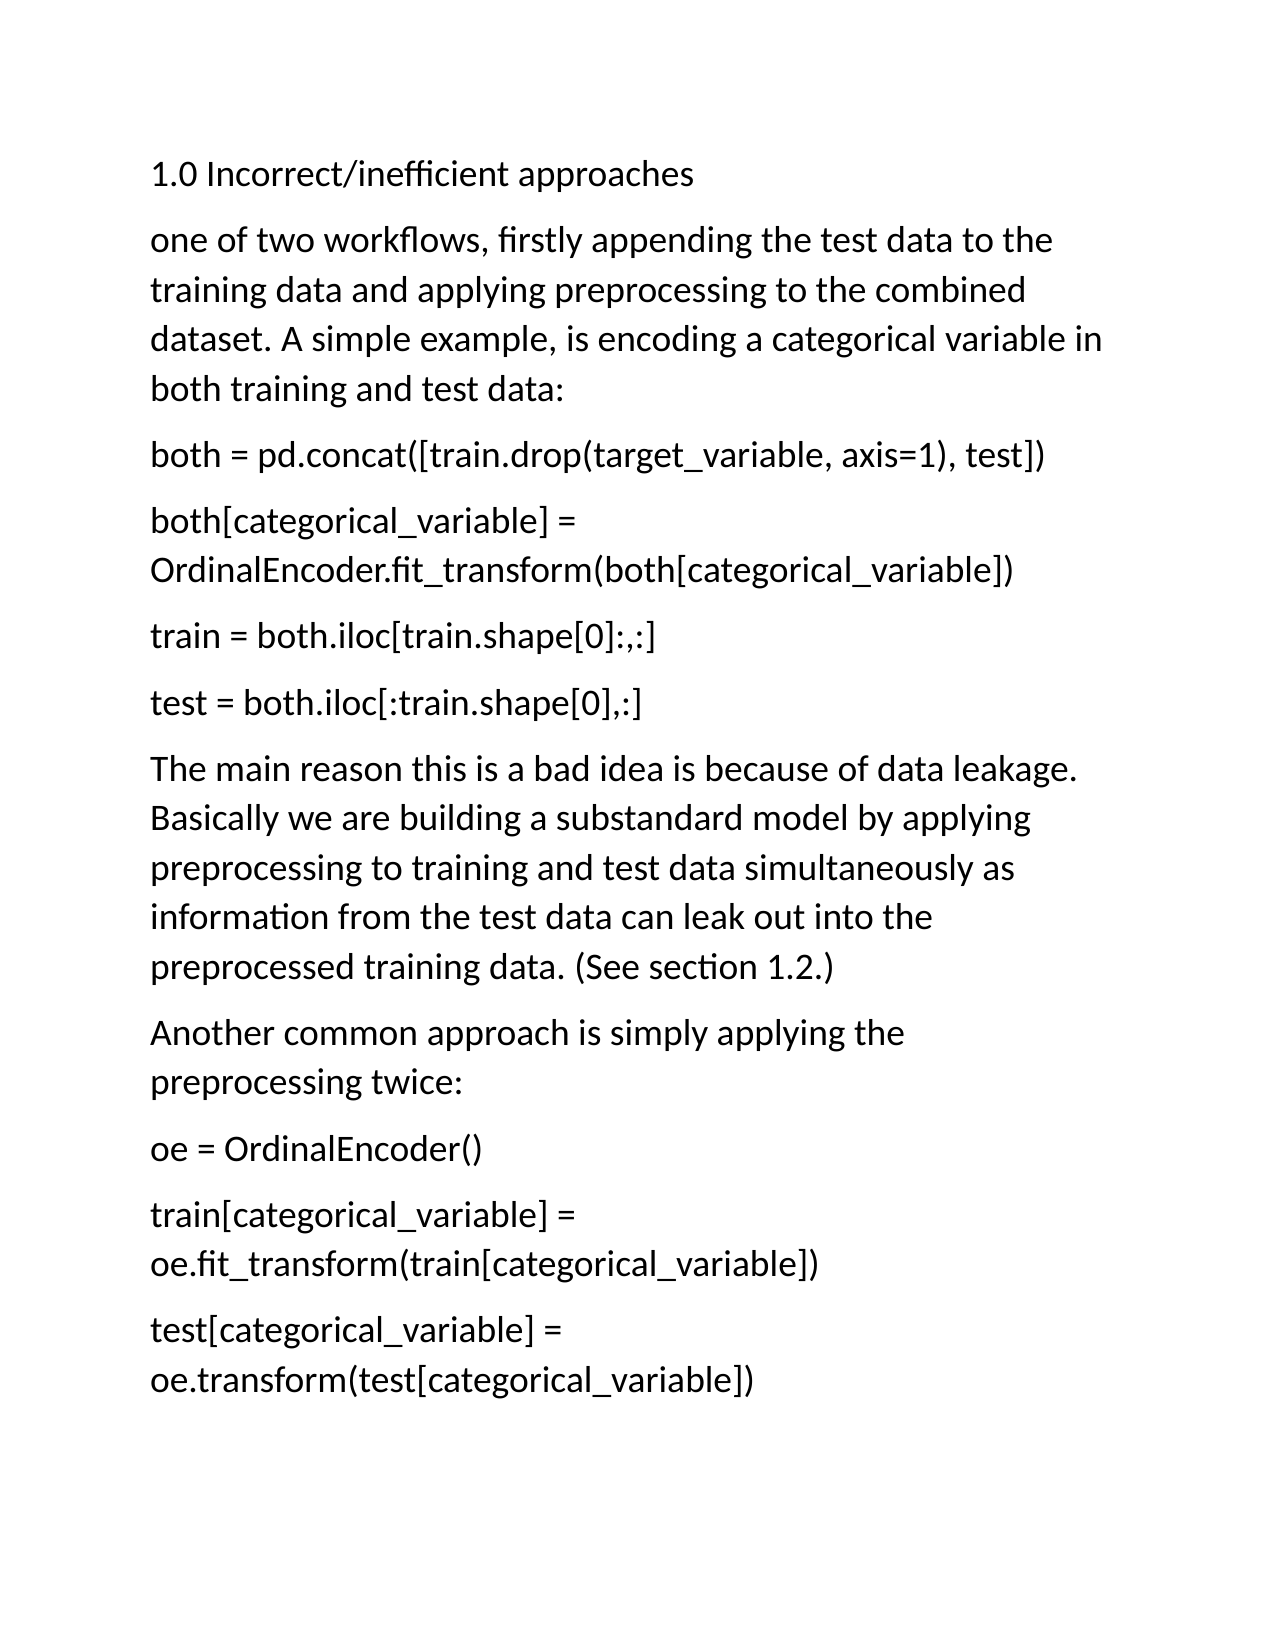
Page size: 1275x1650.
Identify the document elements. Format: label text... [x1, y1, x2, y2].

text Another common approach is simply applying the preprocessing twice: [150, 1009, 1125, 1104]
text train = both.iloc[train.shape[0]:,:] [150, 612, 1125, 658]
text 1.0 Incorrect/inefficient approaches [150, 150, 1125, 196]
text train[categorical_variable] = oe.fit_transform(train[categorical_variable]) [150, 1191, 1125, 1286]
text both[categorical_variable] = OrdinalEncoder.fit_transform(both[categorical_variable]) [150, 497, 1125, 592]
text The main reason this is a bad idea is because of data leakage. Basically we are building a substandard model by applying preprocessing to training and test data simultaneously as information from the test data can leak out into the preprocessed training data. (See section 1.2.) [150, 745, 1125, 988]
text both = pd.concat([train.drop(target_variable, axis=1), test]) [150, 431, 1125, 477]
text test[categorical_variable] = oe.transform(test[categorical_variable]) [150, 1306, 1125, 1402]
text test = both.iloc[:train.shape[0],:] [150, 679, 1125, 724]
text one of two workflows, firstly appending the test data to the training data and applying preprocessing to the combined dataset. A simple example, is encoding a categorical variable in both training and test data: [150, 216, 1125, 410]
text oe = OrdinalEncoder() [150, 1124, 1125, 1170]
